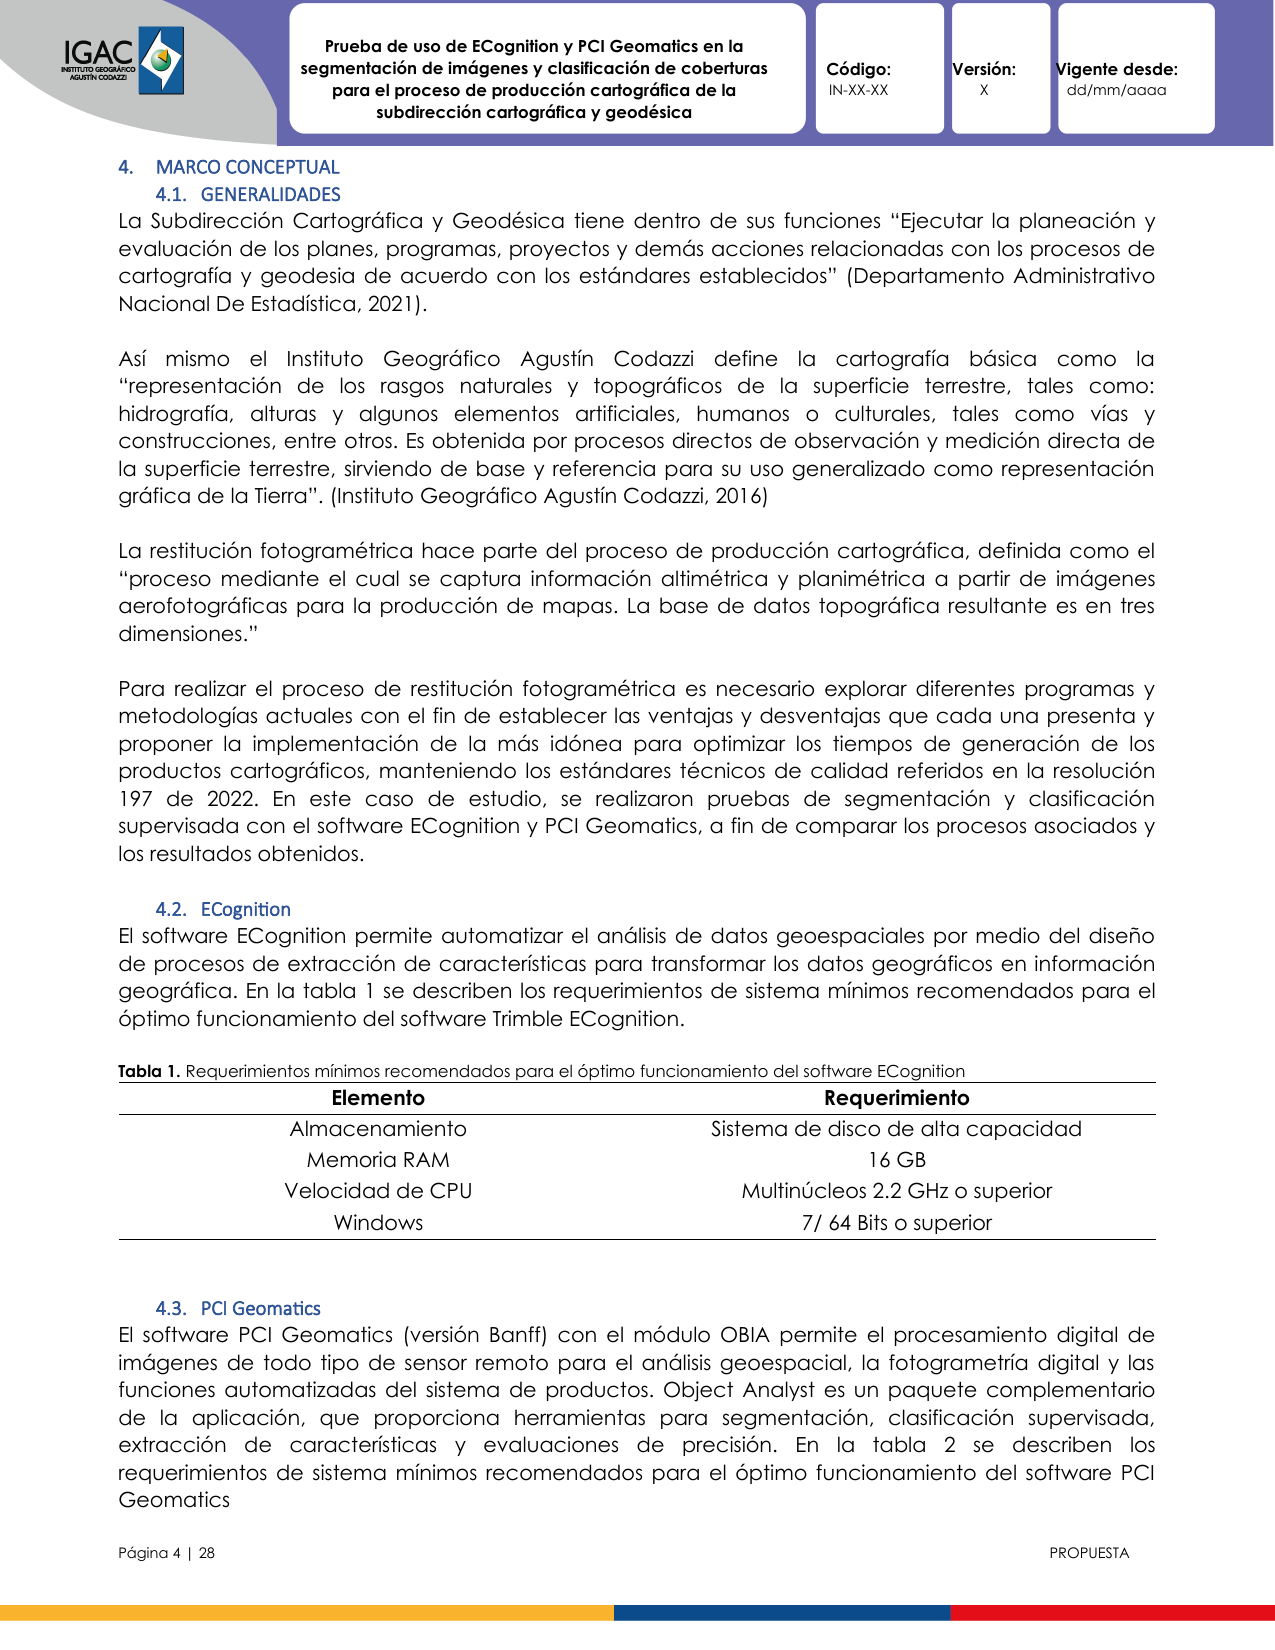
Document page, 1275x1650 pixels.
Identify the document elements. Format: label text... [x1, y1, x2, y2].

picture [0, 1605, 1275, 1621]
text El software PCI Geomatics (versión Banff) con el módulo OBIA permite el procesamiento digital de imágenes de todo tipo de sensor remoto para el análisis geoespacial, la fotogrametría digital y las funciones automatizadas del sistema de productos. Object Analyst es un paquete complementario de la aplicación, que proporciona herramientas para segmentación, clasificación supervisada, extracción de características y evaluaciones de precisión. En la tabla 2 se describen los requerimientos de sistema mínimos recomendados para el óptimo funcionamiento del software PCI Geomatics [118, 1322, 1157, 1512]
table_cell Velocidad de CPU [119, 1176, 637, 1207]
table_cell Multinúcleos 2.2 GHz o superior [638, 1176, 1156, 1207]
table_cell Windows [119, 1207, 637, 1238]
text Para realizar el proceso de restitución fotogramétrica es necesario explorar diferentes programas y metodologías actuales con el fin de establecer las ventajas y desventajas que cada una presenta y proponer la implementación de la más idónea para optimizar los tiempos de generación de los productos cartográficos, manteniendo los estándares técnicos de calidad referidos en la resolución 197 de 2022. En este caso de estudio, se realizaron pruebas de segmentación y clasificación supervisada con el software ECognition y PCI Geomatics, a fin de comparar los procesos asociados y los resultados obtenidos. [118, 675, 1157, 866]
picture [0, 0, 1274, 146]
table_cell 16 GB [638, 1145, 1156, 1176]
table_cell Sistema de disco de alta capacidad [638, 1115, 1156, 1145]
table_header Requerimiento [638, 1083, 1156, 1113]
subtitle ECognition [156, 895, 1157, 921]
subtitle PCI Geomatics [156, 1294, 1157, 1320]
table_cell Memoria RAM [119, 1145, 637, 1176]
text La Subdirección Cartográfica y Geodésica tiene dentro de sus funciones “Ejecutar la planeación y evaluación de los planes, programas, proyectos y demás acciones relacionadas con los procesos de cartografía y geodesia de acuerdo con los estándares establecidos” (Departamento Administrativo Nacional De Estadística, 2021). [118, 208, 1157, 316]
subtitle MARCO CONCEPTUAL [118, 153, 1157, 178]
subtitle GENERALIDADES [156, 181, 1157, 206]
text La restitución fotogramétrica hace parte del proceso de producción cartográfica, definida como el “proceso mediante el cual se captura información altimétrica y planimétrica a partir de imágenes aerofotográficas para la producción de mapas. La base de datos topográfica resultante es en tres dimensiones.” [118, 538, 1157, 646]
table_cell 7/ 64 Bits o superior [638, 1207, 1156, 1238]
table_cell Almacenamiento [119, 1115, 637, 1145]
text Tabla 1. Requerimientos mínimos recomendados para el óptimo funcionamiento del software ECognition [118, 1060, 1157, 1081]
text Así mismo el Instituto Geográfico Agustín Codazzi define la cartografía básica como la “representación de los rasgos naturales y topográficos de la superficie terrestre, tales como: hidrografía, alturas y algunos elementos artificiales, humanos o culturales, tales como vías y construcciones, entre otros. Es obtenida por procesos directos de observación y medición directa de la superficie terrestre, sirviendo de base y referencia para su uso generalizado como representación gráfica de la Tierra”. (Instituto Geográfico Agustín Codazzi, 2016) [118, 345, 1157, 508]
table_header Elemento [119, 1083, 637, 1113]
text El software ECognition permite automatizar el análisis de datos geoespaciales por medio del diseño de procesos de extracción de características para transformar los datos geográficos en información geográfica. En la tabla 1 se describen los requerimientos de sistema mínimos recomendados para el óptimo funcionamiento del software Trimble ECognition. [118, 923, 1157, 1031]
